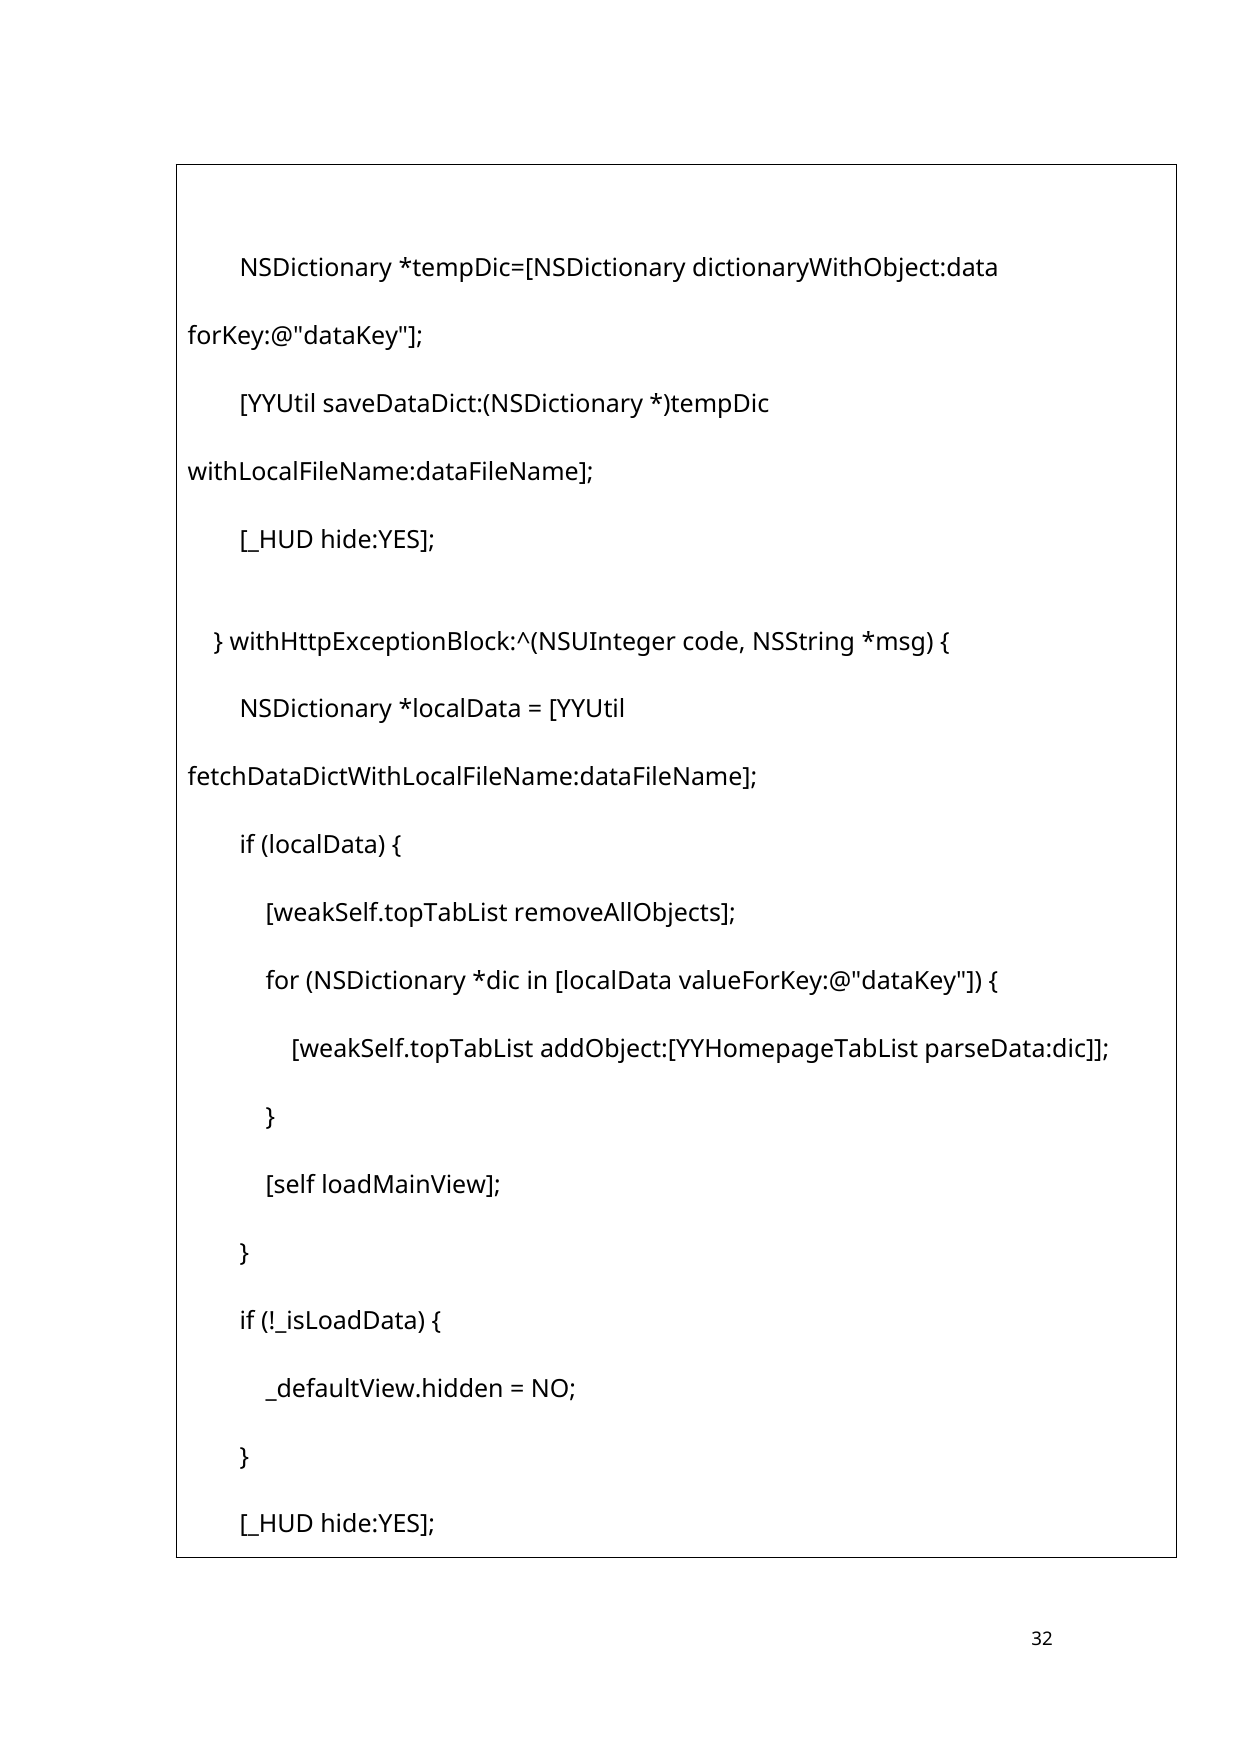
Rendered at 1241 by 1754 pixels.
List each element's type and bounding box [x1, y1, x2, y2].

table_cell [177, 165, 1176, 1557]
